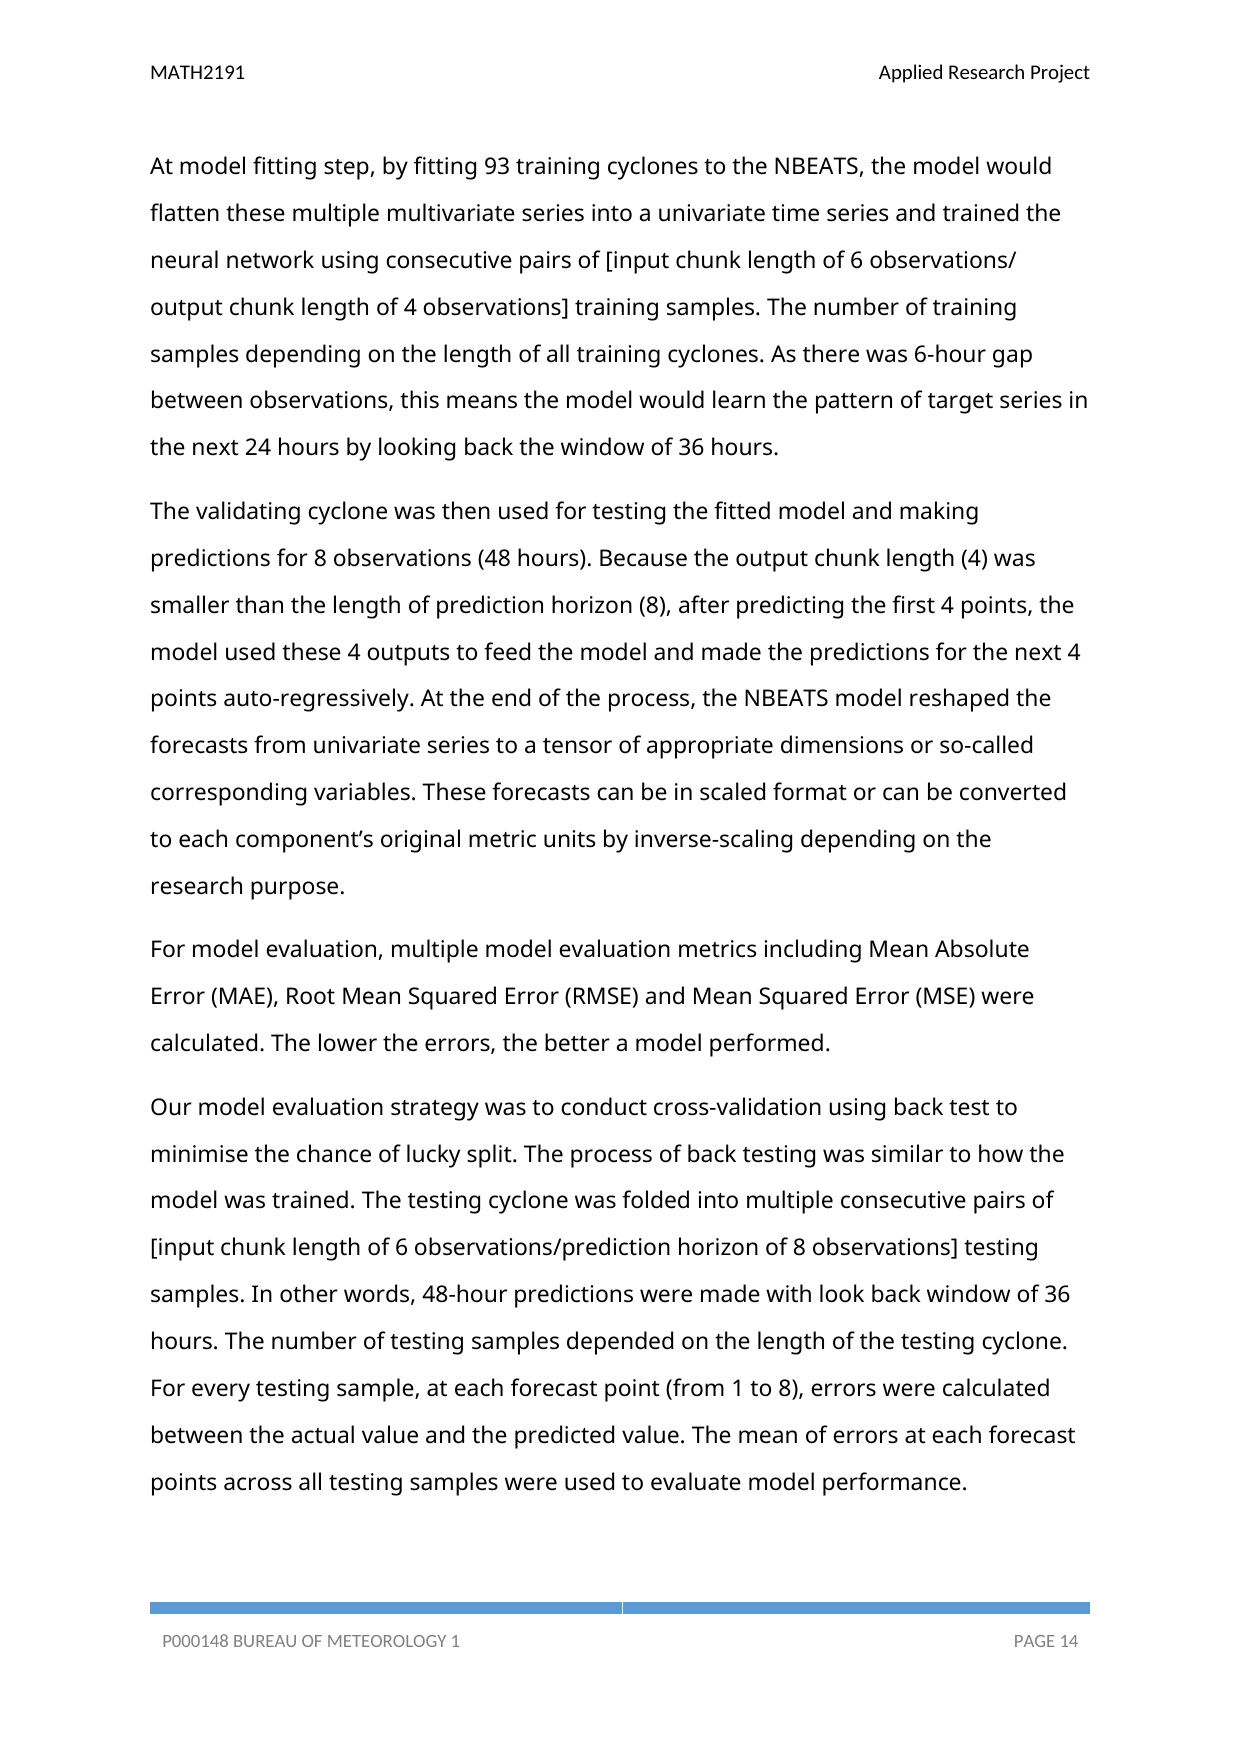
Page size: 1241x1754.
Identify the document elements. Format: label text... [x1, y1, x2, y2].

text At model fitting step, by fitting 93 training cyclones to the NBEATS, the model would flatten these multiple multivariate series into a univariate time series and trained the neural network using consecutive pairs of [input chunk length of 6 observations/ output chunk length of 4 observations] training samples. The number of training samples depending on the length of all training cyclones. As there was 6-hour gap between observations, this means the model would learn the pattern of target series in the next 24 hours by looking back the window of 36 hours. [150, 150, 1090, 462]
text Our model evaluation strategy was to conduct cross-validation using back test to minimise the chance of lucky split. The process of back testing was similar to how the model was trained. The testing cyclone was folded into multiple consecutive pairs of [input chunk length of 6 observations/prediction horizon of 8 observations] testing samples. In other words, 48-hour predictions were made with look back window of 36 hours. The number of testing samples depended on the length of the testing cyclone. For every testing sample, at each forecast point (from 1 to 8), errors were calculated between the actual value and the predicted value. The mean of errors at each forecast points across all testing samples were used to evaluate model performance. [150, 1091, 1090, 1497]
text For model evaluation, multiple model evaluation metrics including Mean Absolute Error (MAE), Root Mean Squared Error (RMSE) and Mean Squared Error (MSE) were calculated. The lower the errors, the better a model performed. [150, 933, 1090, 1058]
text The validating cyclone was then used for testing the fitted model and making predictions for 8 observations (48 hours). Because the output chunk length (4) was smaller than the length of prediction horizon (8), after predicting the first 4 points, the model used these 4 outputs to feed the model and made the predictions for the next 4 points auto-regressively. At the end of the process, the NBEATS model reshaped the forecasts from univariate series to a tensor of appropriate dimensions or so-called corresponding variables. These forecasts can be in scaled format or can be converted to each component’s original metric units by inverse-scaling depending on the research purpose. [150, 495, 1090, 901]
